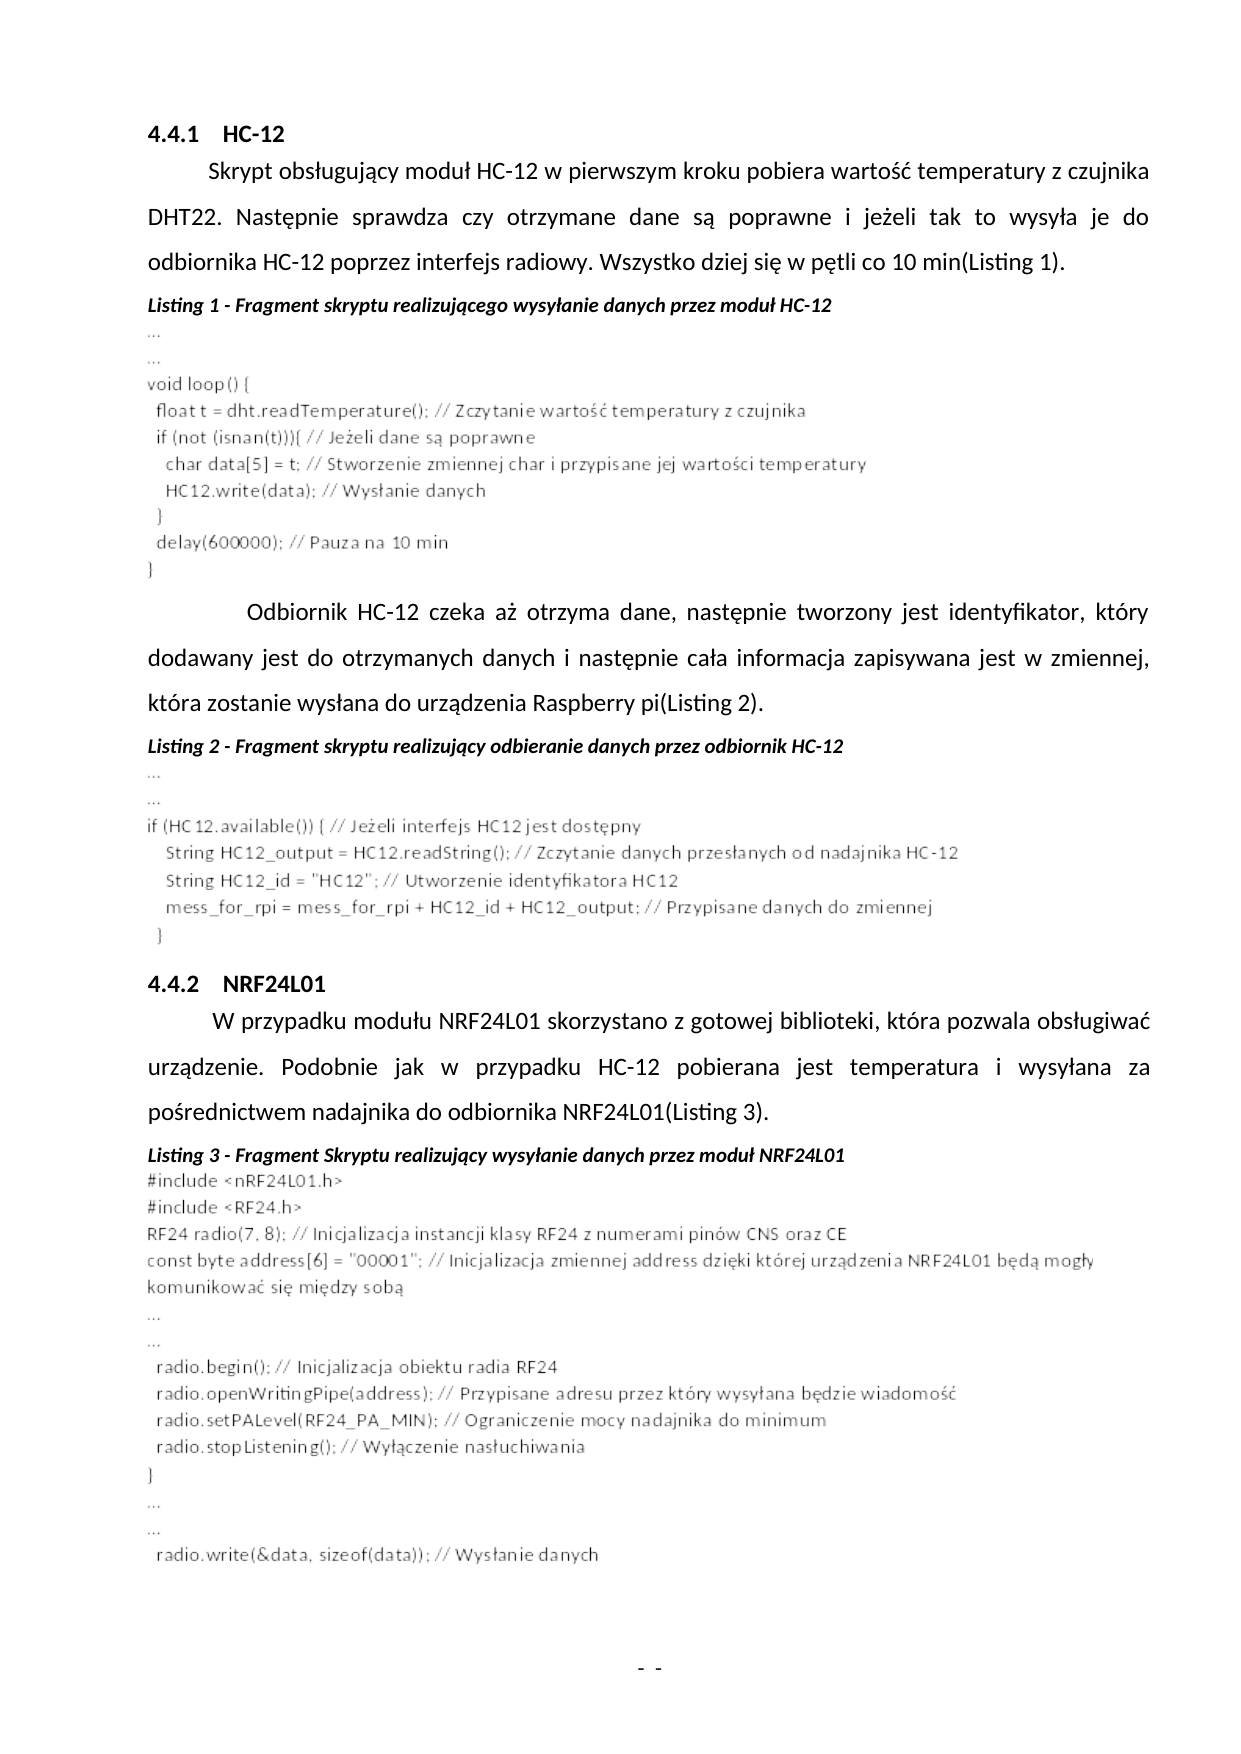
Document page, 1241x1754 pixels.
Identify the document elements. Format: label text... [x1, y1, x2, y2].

text Listing 2 - Fragment skryptu realizujący odbieranie danych przez odbiornik HC-12 [148, 733, 1152, 758]
text Listing 1 - Fragment skryptu realizującego wysyłanie danych przez moduł HC-12 [148, 292, 1152, 317]
subtitle HC-12 [148, 118, 1152, 149]
text Skrypt obsługujący moduł HC-12 w pierwszym kroku pobiera wartość temperatury z czujnika DHT22. Następnie sprawdza czy otrzymane dane są poprawne i jeżeli tak to wysyła je do odbiornika HC-12 poprzez interfejs radiowy. Wszystko dziej się w pętli co 10 min(Listing 1). [148, 155, 1152, 277]
subtitle NRF24L01 [148, 968, 1152, 999]
text Listing 3 - Fragment Skryptu realizujący wysyłanie danych przez moduł NRF24L01 [148, 1142, 1152, 1168]
text Odbiornik HC-12 czeka aż otrzyma dane, następnie tworzony jest identyfikator, który dodawany jest do otrzymanych danych i następnie cała informacja zapisywana jest w zmiennej, która zostanie wysłana do urządzenia Raspberry pi(Listing 2). [148, 596, 1152, 718]
text W przypadku modułu NRF24L01 skorzystano z gotowej biblioteki, która pozwala obsługiwać urządzenie. Podobnie jak w przypadku HC-12 pobierana jest temperatura i wysyłana za pośrednictwem nadajnika do odbiornika NRF24L01(Listing 3). [148, 1005, 1152, 1127]
